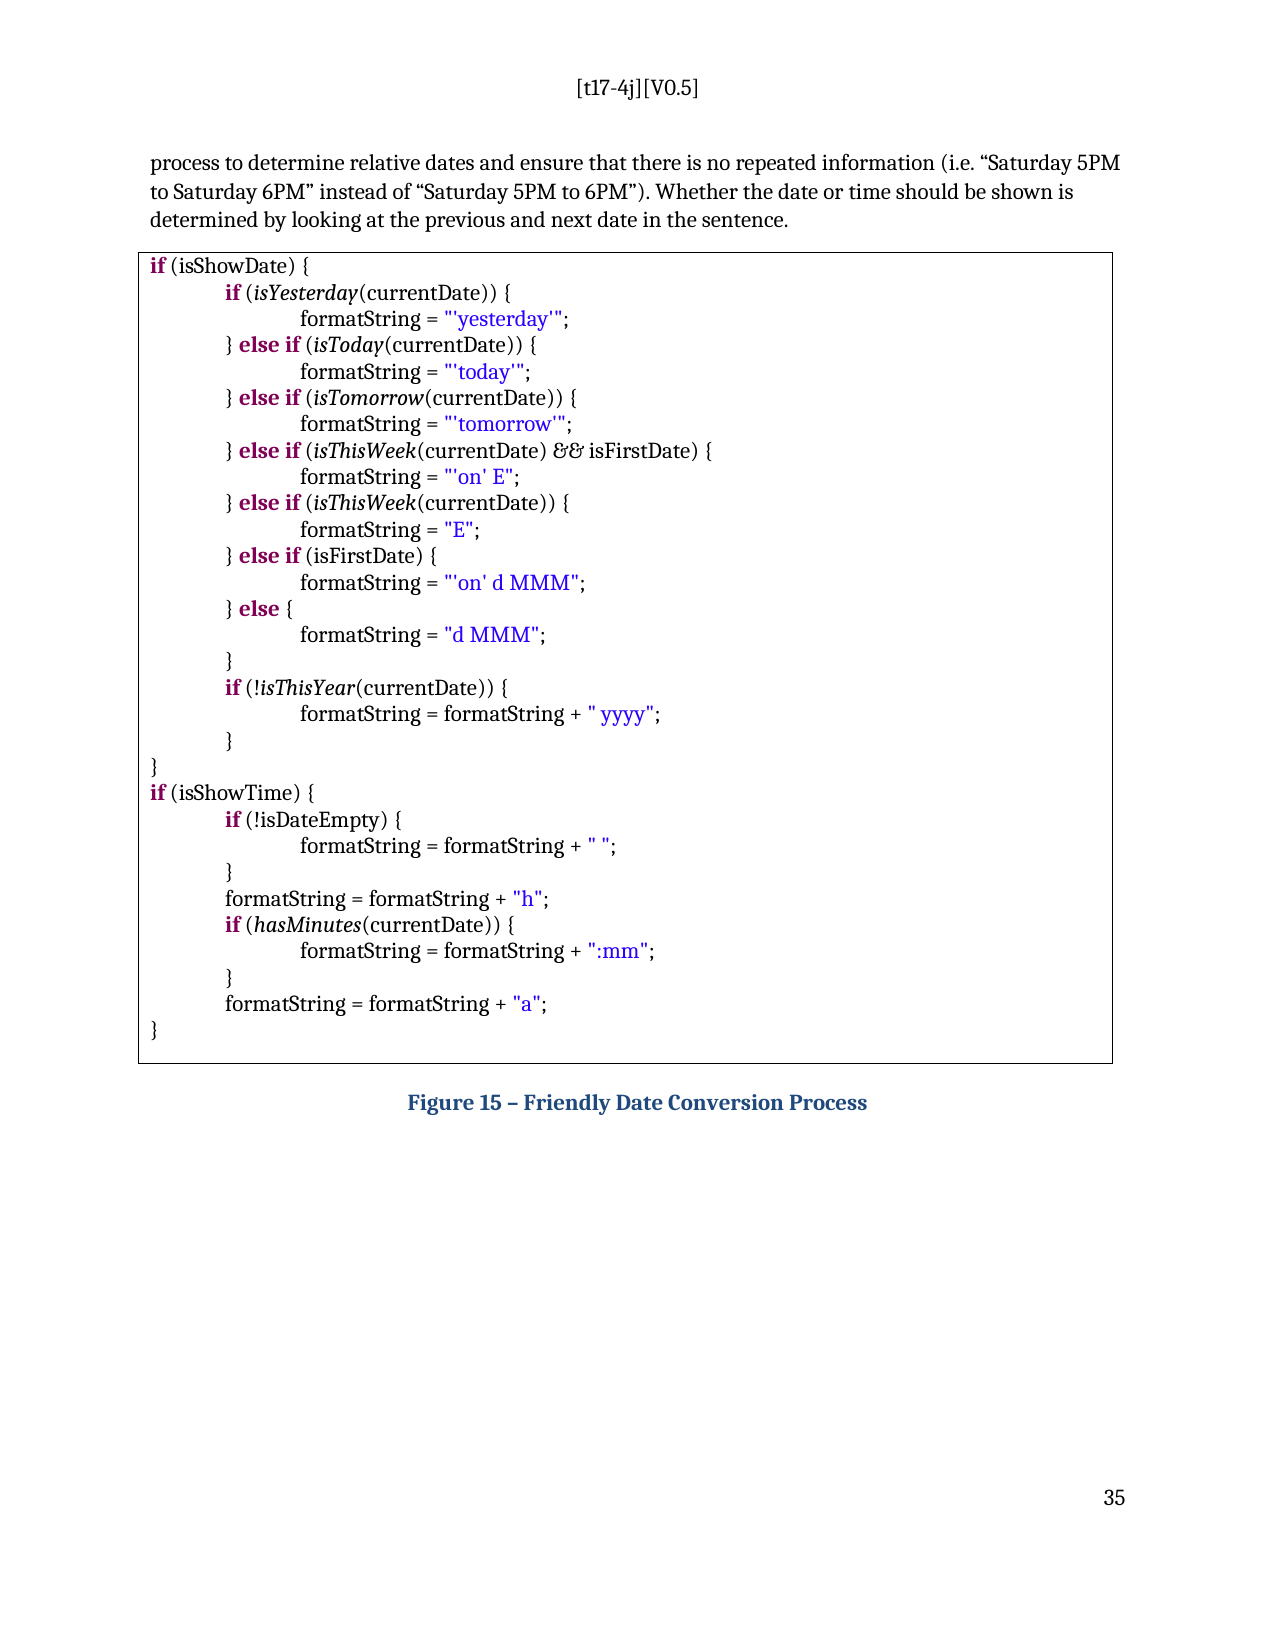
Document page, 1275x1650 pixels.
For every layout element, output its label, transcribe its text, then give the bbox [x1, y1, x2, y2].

table_header if (isShowDate) { if (isYesterday(currentDate)) { formatString = "'yesterday'"; } else if (isToday(currentDate)) { formatString = "'today'"; } else if (isTomorrow(currentDate)) { formatString = "'tomorrow'"; } else if (isThisWeek(currentDate) && isFirstDate) { formatString = "'on' E"; } else if (isThisWeek(currentDate)) { formatString = "E"; } else if (isFirstDate) { formatString = "'on' d MMM"; } else { formatString = "d MMM"; } if (!isThisYear(currentDate)) { formatString = formatString + " yyyy"; } } if (isShowTime) { if (!isDateEmpty) { formatString = formatString + " "; } formatString = formatString + "h"; if (hasMinutes(currentDate)) { formatString = formatString + ":mm"; } formatString = formatString + "a"; } [139, 253, 1112, 1062]
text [150, 150, 1125, 233]
